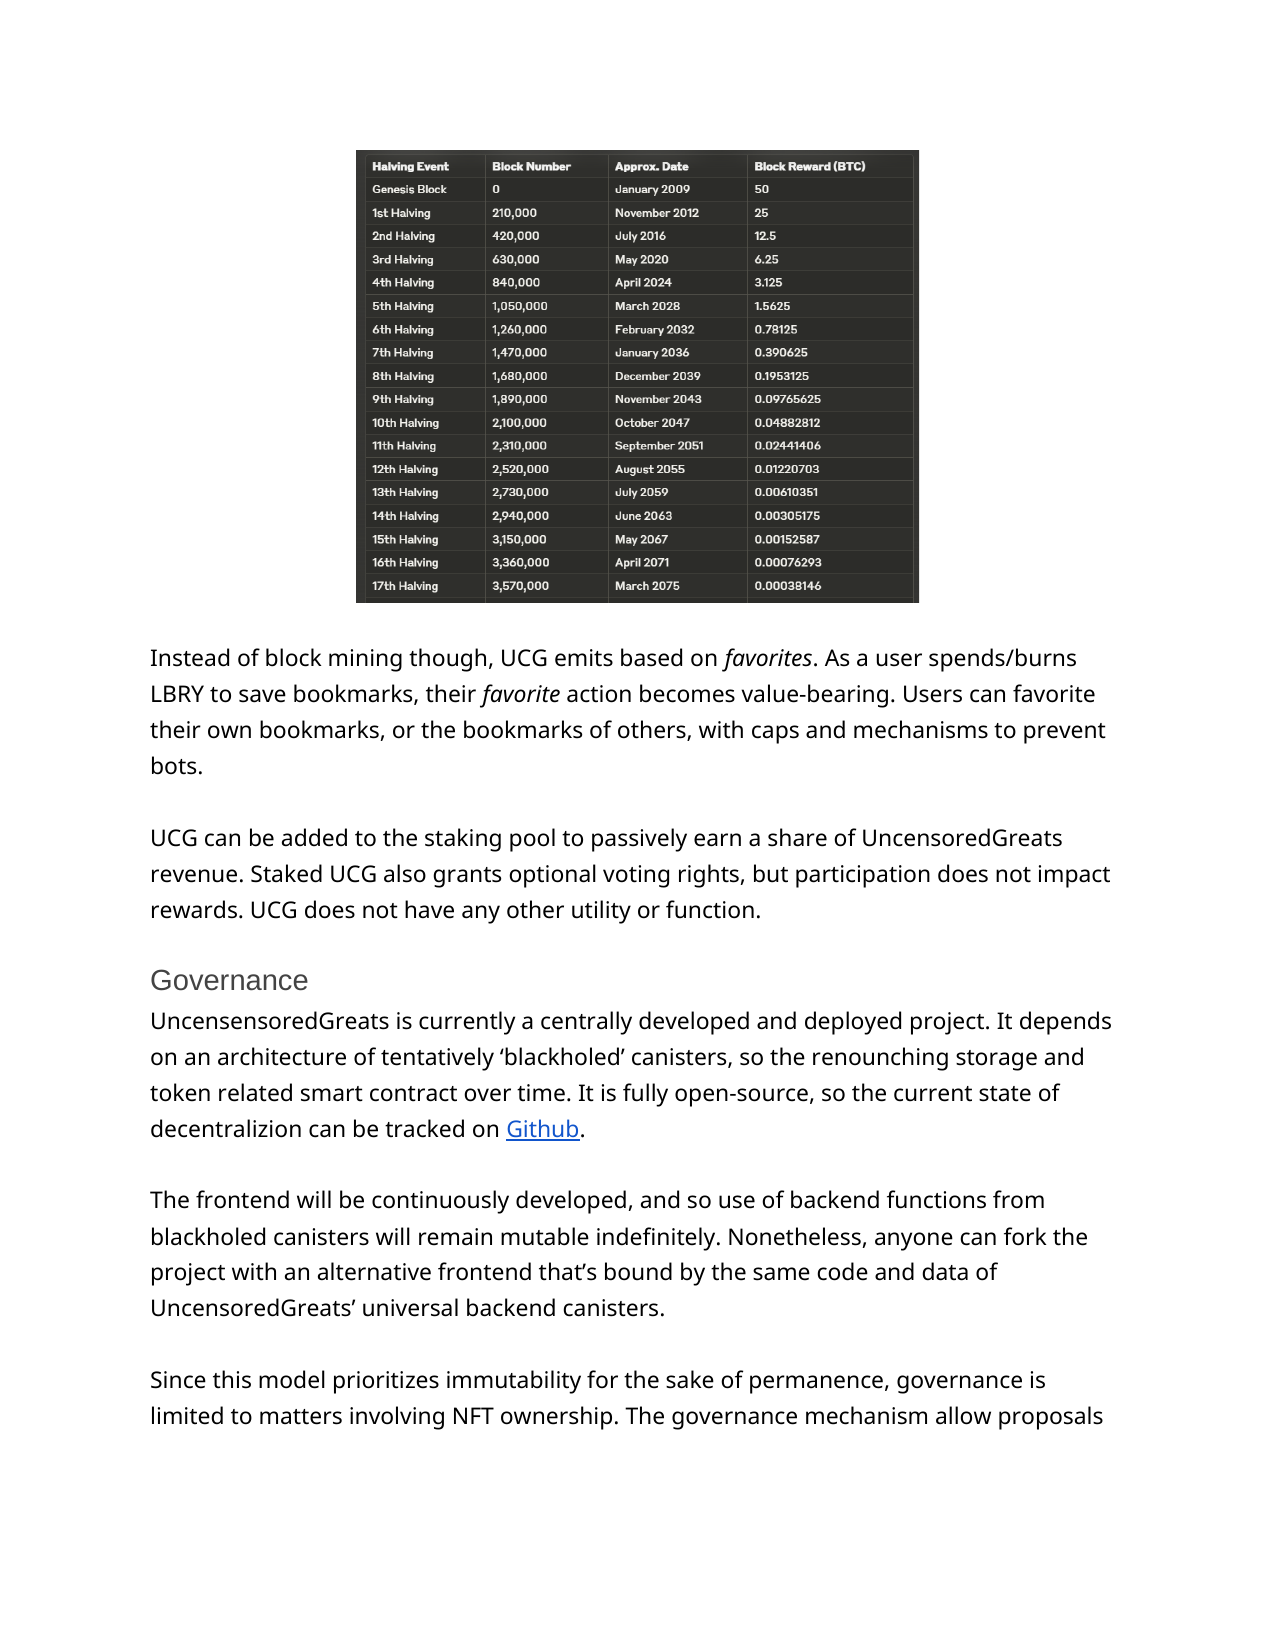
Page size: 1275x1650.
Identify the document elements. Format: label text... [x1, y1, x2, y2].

text UncensensoredGreats is currently a centrally developed and deployed project. It depends on an architecture of tentatively ‘blackholed’ canisters, so the renounching storage and token related smart contract over time. It is fully open-source, so the current state of decentralizion can be tracked on Github. [150, 1005, 1125, 1144]
text UCG can be added to the staking pool to passively earn a share of UncensoredGreats revenue. Staked UCG also grants optional voting rights, but participation does not impact rewards. UCG does not have any other utility or function. [150, 822, 1125, 925]
text Instead of block mining though, UCG emits based on favorites. As a user spends/burns LBRY to save bookmarks, their favorite action becomes value-bearing. Users can favorite their own bookmarks, or the bookmarks of others, with caps and mechanisms to prevent bots. [150, 642, 1125, 781]
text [150, 1364, 1125, 1431]
text The frontend will be continuously developed, and so use of backend functions from blackholed canisters will remain mutable indefinitely. Nonetheless, anyone can fork the project with an alternative frontend that’s bound by the same code and data of UncensoredGreats’ universal backend canisters. [150, 1184, 1125, 1323]
subtitle Governance [150, 963, 1125, 996]
picture [356, 150, 920, 603]
